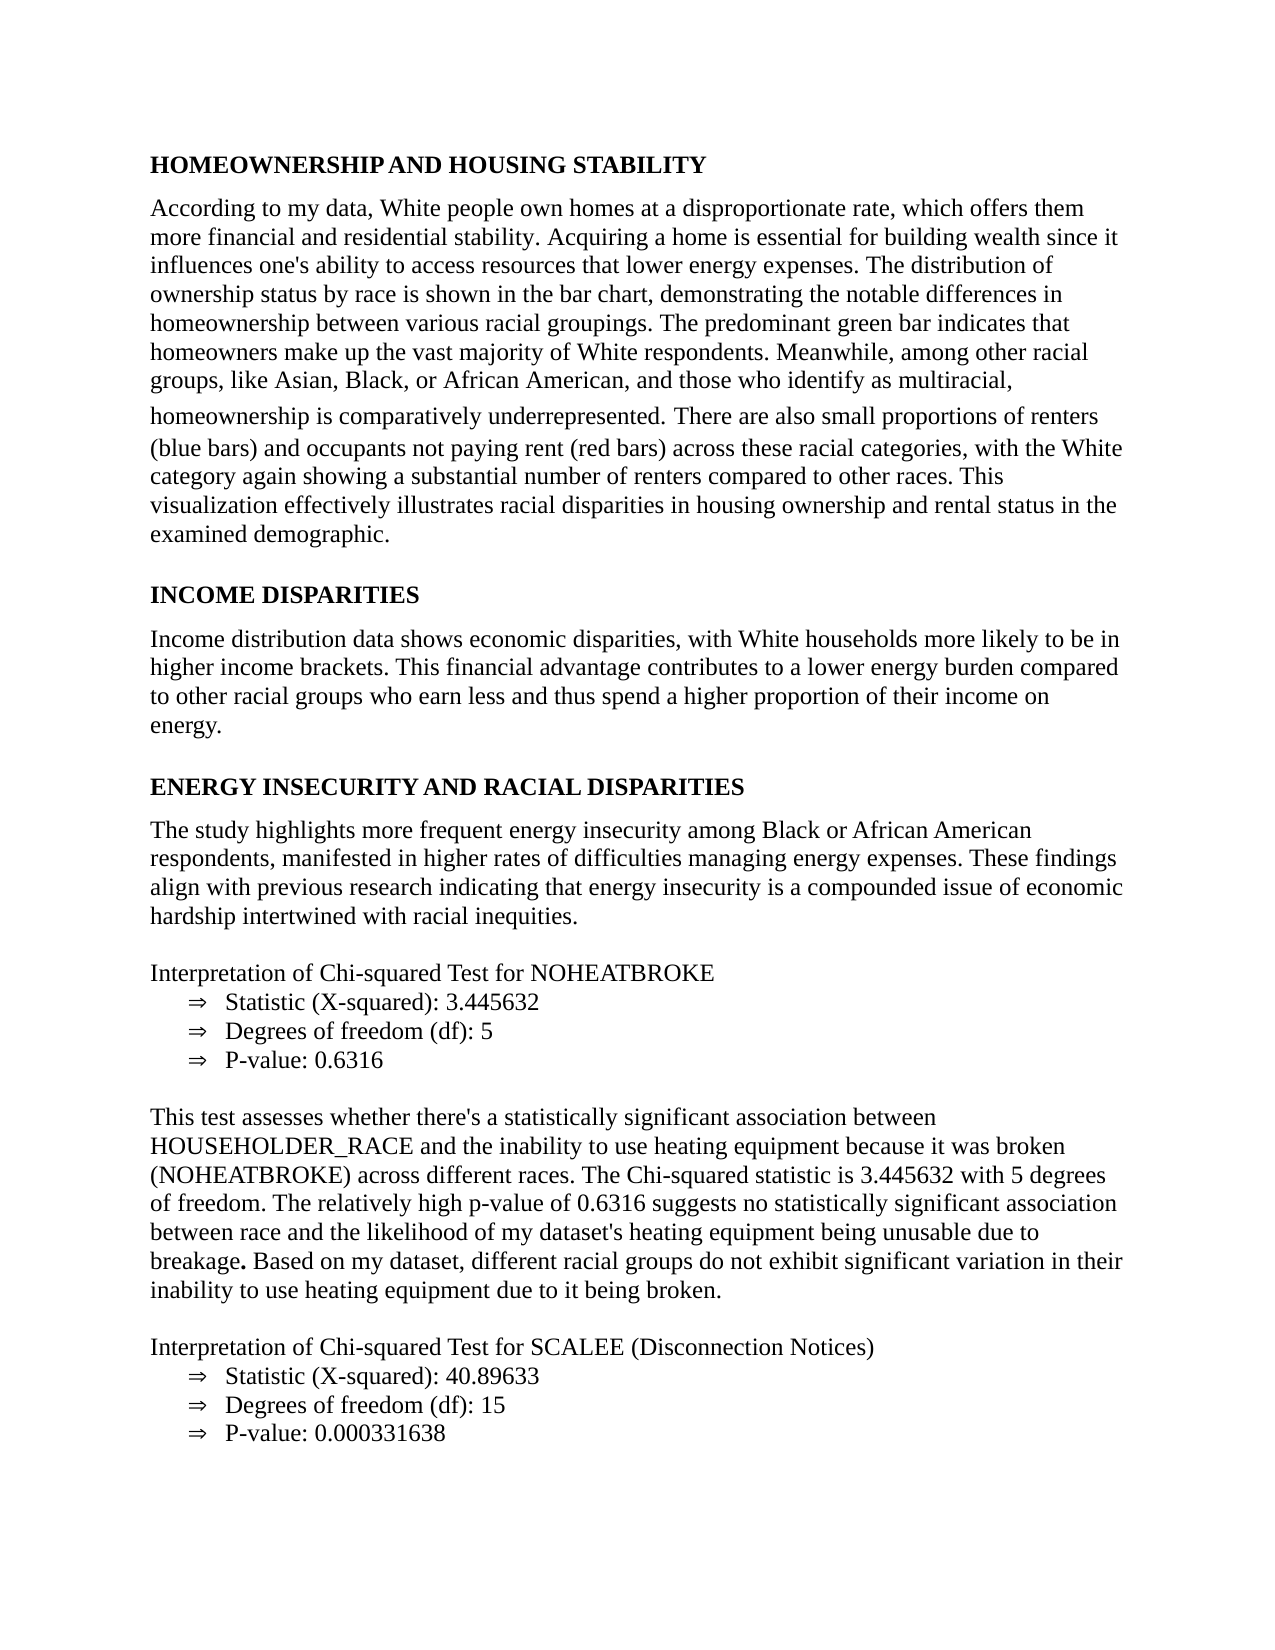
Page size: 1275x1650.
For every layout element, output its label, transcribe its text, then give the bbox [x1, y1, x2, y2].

text This test assesses whether there's a statistically significant association between HOUSEHOLDER_RACE and the inability to use heating equipment because it was broken (NOHEATBROKE) across different races. The Chi-squared statistic is 3.445632 with 5 degrees of freedom. The relatively high p-value of 0.6316 suggests no statistically significant association between race and the likelihood of my dataset's heating equipment being unusable due to breakage. Based on my dataset, different racial groups do not exhibit significant variation in their inability to use heating equipment due to it being broken. [150, 1102, 1125, 1303]
list Statistic (X-squared): 40.89633 [187, 1361, 1125, 1390]
list P-value: 0.6316 [187, 1045, 1125, 1073]
subtitle INCOME DISPARITIES [150, 581, 1125, 609]
text Interpretation of Chi-squared Test for NOHEATBROKE [150, 958, 1125, 987]
text Interpretation of Chi-squared Test for SCALEE (Disconnection Notices) [150, 1332, 1125, 1361]
subtitle ENERGY INSECURITY AND RACIAL DISPARITIES [150, 772, 1125, 800]
text According to my data, White people own homes at a disproportionate rate, which offers them more financial and residential stability. Acquiring a home is essential for building wealth since it influences one's ability to access resources that lower energy expenses. The distribution of ownership status by race is shown in the bar chart, demonstrating the notable differences in homeownership between various racial groupings. The predominant green bar indicates that homeowners make up the vast majority of White respondents. Meanwhile, among other racial groups, like Asian, Black, or African American, and those who identify as multiracial, homeownership is comparatively underrepresented. There are also small proportions of renters (blue bars) and occupants not paying rent (red bars) across these racial categories, with the White category again showing a substantial number of renters compared to other races. This visualization effectively illustrates racial disparities in housing ownership and rental status in the examined demographic. [150, 193, 1125, 548]
list P-value: 0.000331638 [187, 1418, 1125, 1447]
list Statistic (X-squared): 3.445632 [187, 987, 1125, 1016]
subtitle HOMEOWNERSHIP AND HOUSING STABILITY [150, 150, 1125, 179]
text Income distribution data shows economic disparities, with White households more likely to be in higher income brackets. This financial advantage contributes to a lower energy burden compared to other racial groups who earn less and thus spend a higher proportion of their income on energy. [150, 624, 1125, 739]
list Degrees of freedom (df): 5 [187, 1016, 1125, 1045]
text The study highlights more frequent energy insecurity among Black or African American respondents, manifested in higher rates of difficulties managing energy expenses. These findings align with previous research indicating that energy insecurity is a compounded issue of economic hardship intertwined with racial inequities. [150, 815, 1125, 930]
list Degrees of freedom (df): 15 [187, 1390, 1125, 1418]
